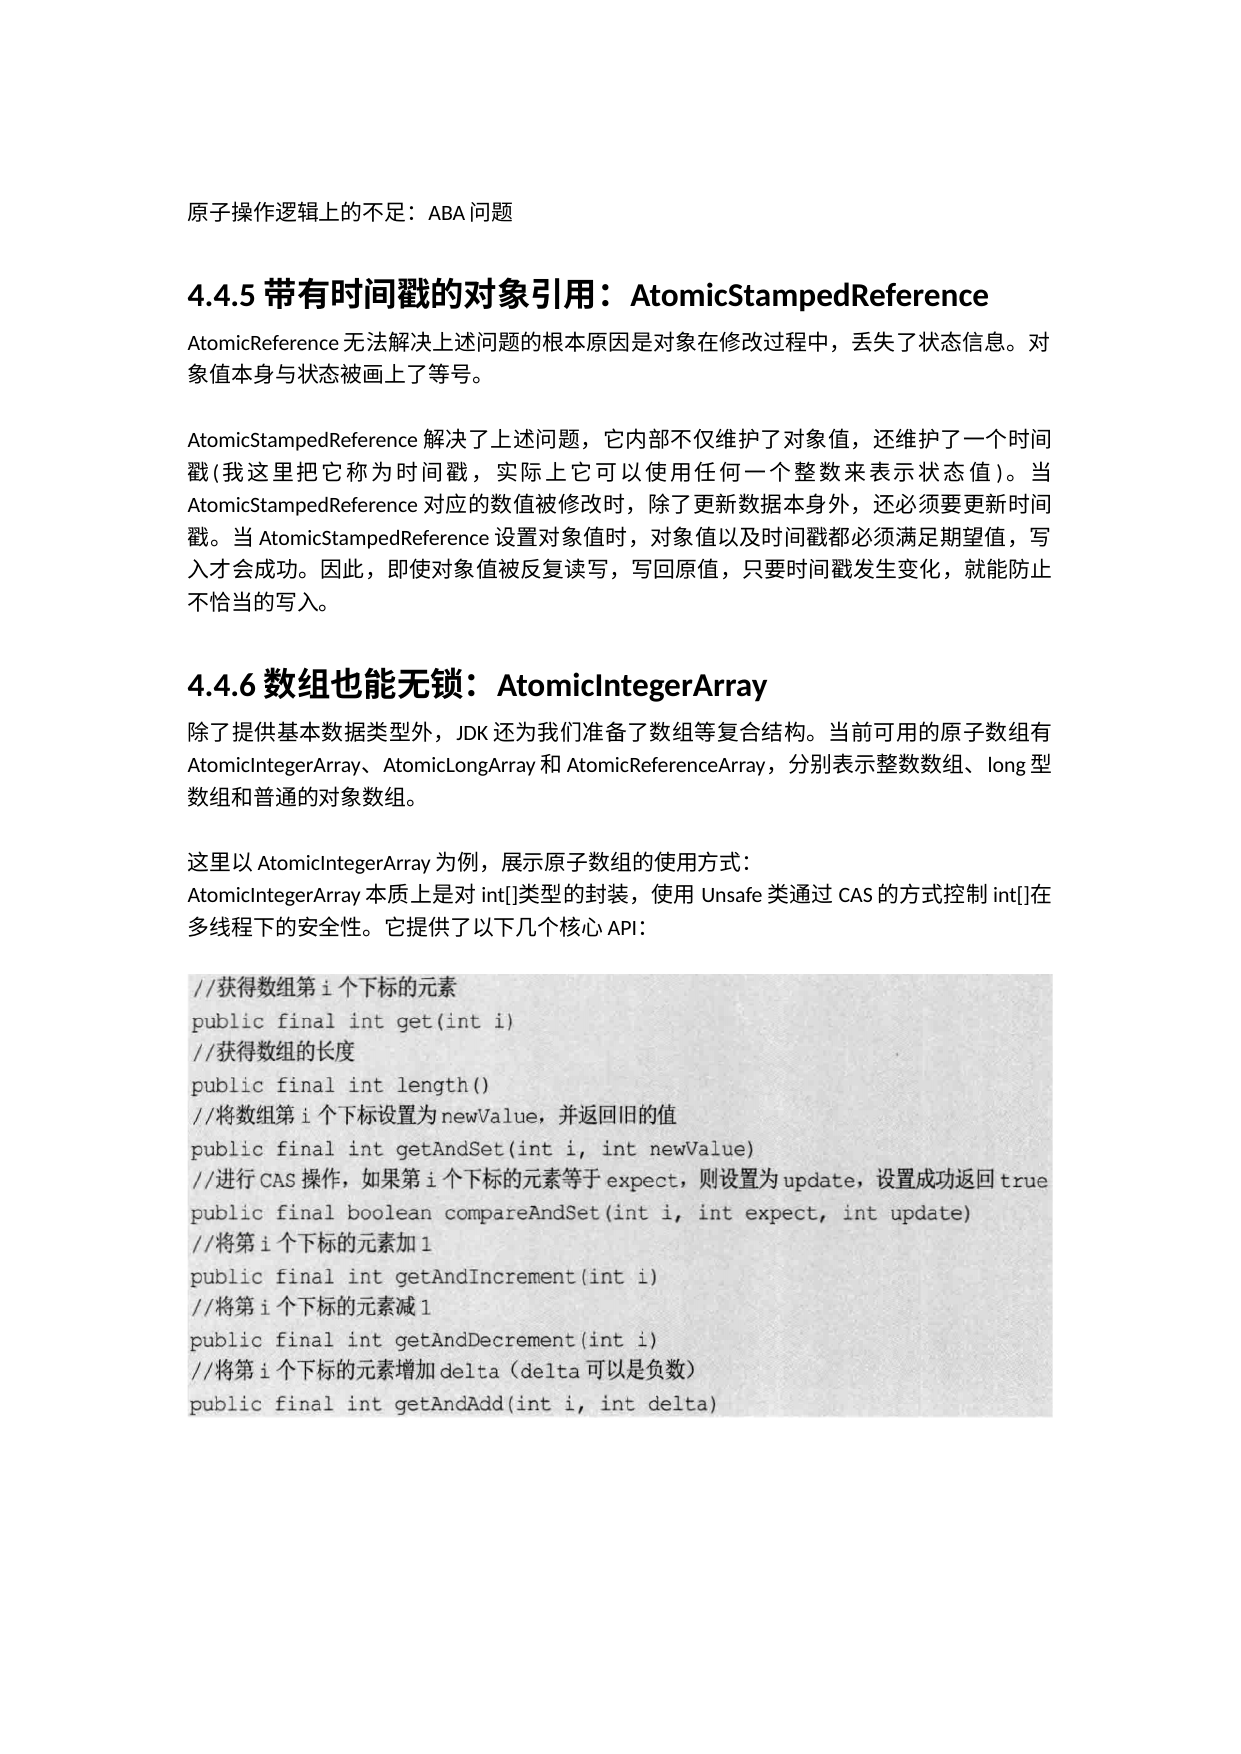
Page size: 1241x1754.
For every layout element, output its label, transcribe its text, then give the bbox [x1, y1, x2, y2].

text AtomicIntegerArray本质上是对int[]类型的封装，使用Unsafe类通过CAS的方式控制int[]在多线程下的安全性。它提供了以下几个核心API： [187, 877, 1053, 942]
subtitle 4.4.5 带有时间戳的对象引用：AtomicStampedReference [187, 259, 1053, 324]
text AtomicStampedReference解决了上述问题，它内部不仅维护了对象值，还维护了一个时间戳(我这里把它称为时间戳，实际上它可以使用任何一个整数来表示状态值)。当AtomicStampedReference对应的数值被修改时，除了更新数据本身外，还必须要更新时间戳。当AtomicStampedReference设置对象值时，对象值以及时间戳都必须满足期望值，写入才会成功。因此，即使对象值被反复读写，写回原值，只要时间戳发生变化，就能防止不恰当的写入。 [187, 422, 1053, 617]
subtitle 4.4.6 数组也能无锁：AtomicIntegerArray [187, 649, 1053, 714]
text 这里以AtomicIntegerArray为例，展示原子数组的使用方式： [187, 844, 1053, 877]
text AtomicReference无法解决上述问题的根本原因是对象在修改过程中，丢失了状态信息。对象值本身与状态被画上了等号。 [187, 324, 1053, 389]
text 原子操作逻辑上的不足：ABA问题 [187, 194, 1053, 227]
text 除了提供基本数据类型外，JDK还为我们准备了数组等复合结构。当前可用的原子数组有：AtomicIntegerArray、AtomicLongArray和AtomicReferenceArray，分别表示整数数组、long型数组和普通的对象数组。 [187, 714, 1053, 812]
picture [187, 974, 1053, 1418]
